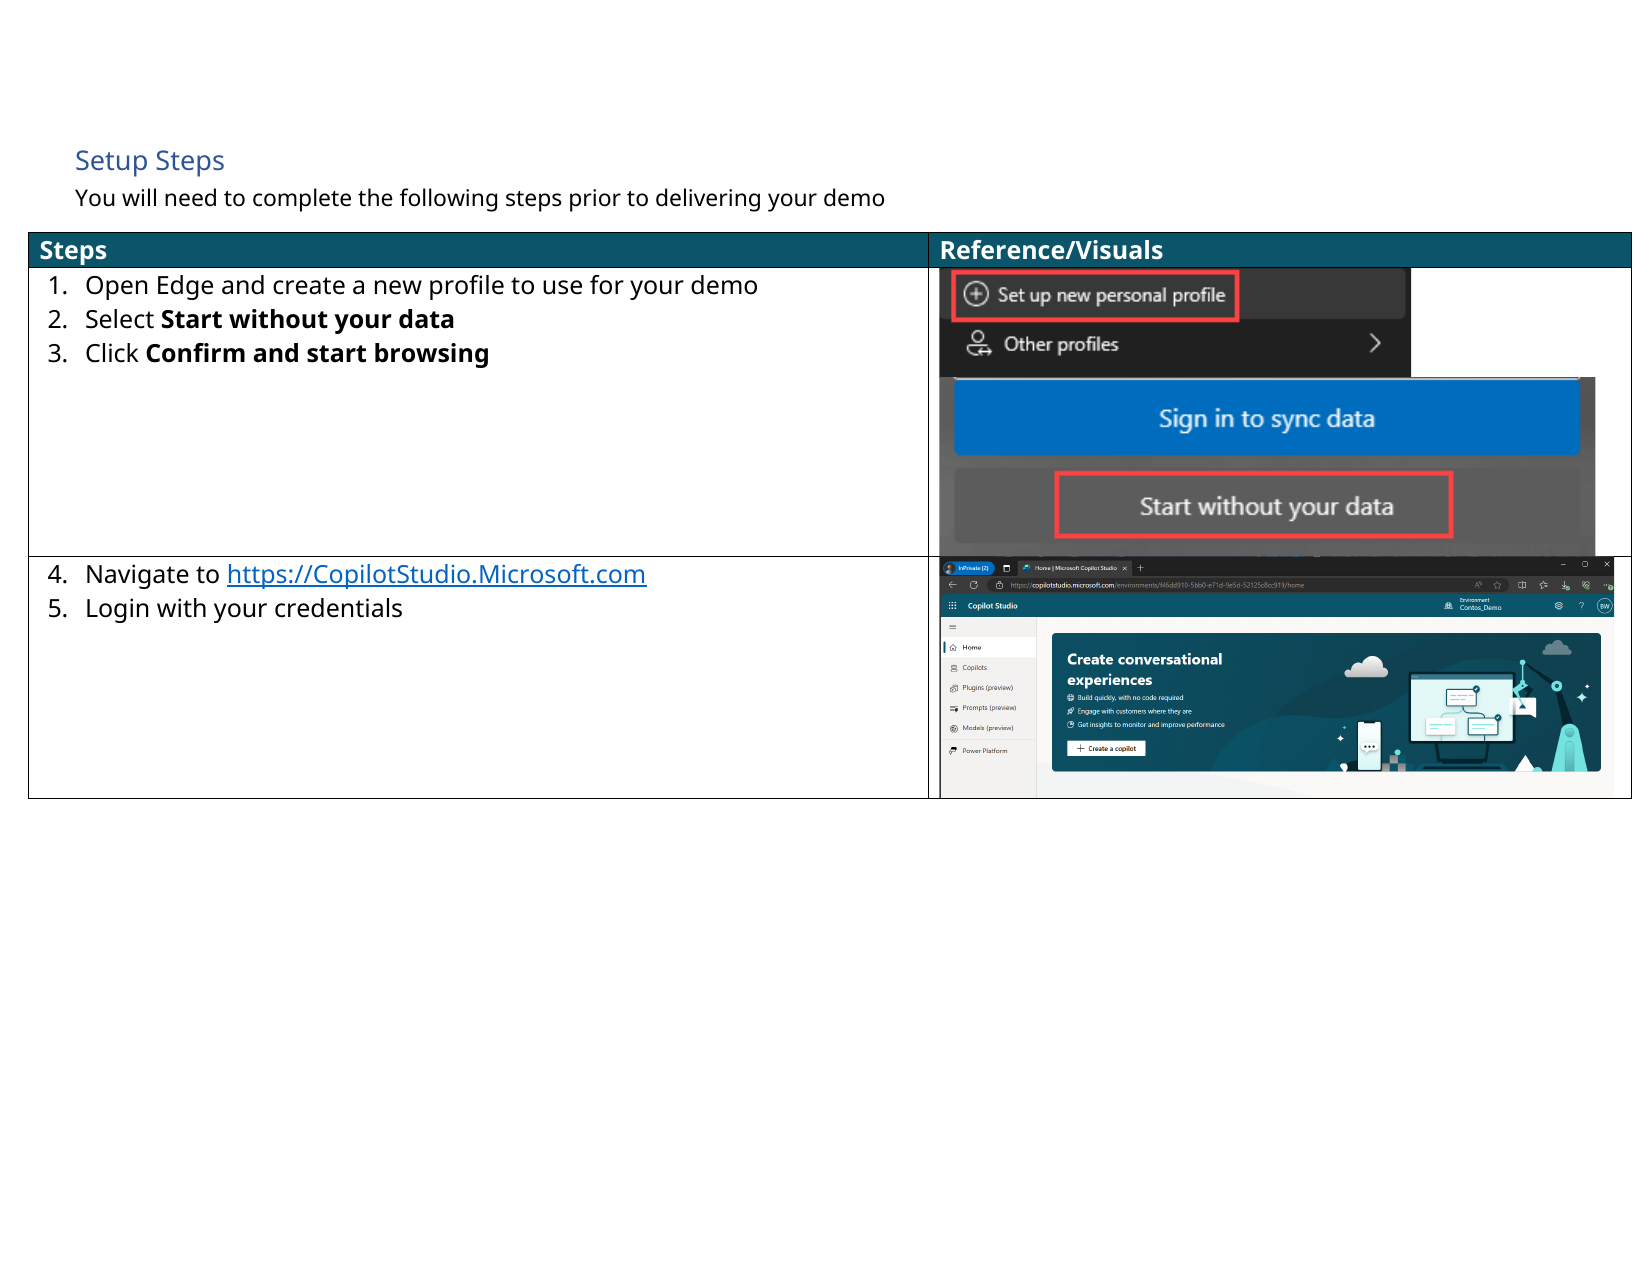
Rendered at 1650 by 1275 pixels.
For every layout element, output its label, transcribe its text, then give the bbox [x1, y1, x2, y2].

table_cell Navigate to https://CopilotStudio.Microsoft.com Login with your credentials [29, 557, 928, 797]
table_cell Open Edge and create a new profile to use for your demo Select Start without your data Click Confirm and start browsing [29, 268, 928, 556]
picture [939, 268, 1615, 798]
table_header Steps [29, 233, 928, 267]
table_cell [929, 557, 939, 797]
table_cell [929, 268, 939, 556]
table_cell [1615, 557, 1631, 797]
subtitle Setup Steps [75, 142, 1575, 178]
text You will need to complete the following steps prior to delivering your demo [75, 181, 1575, 213]
table_cell [1412, 268, 1631, 556]
table_header Reference/Visuals [929, 233, 1631, 267]
